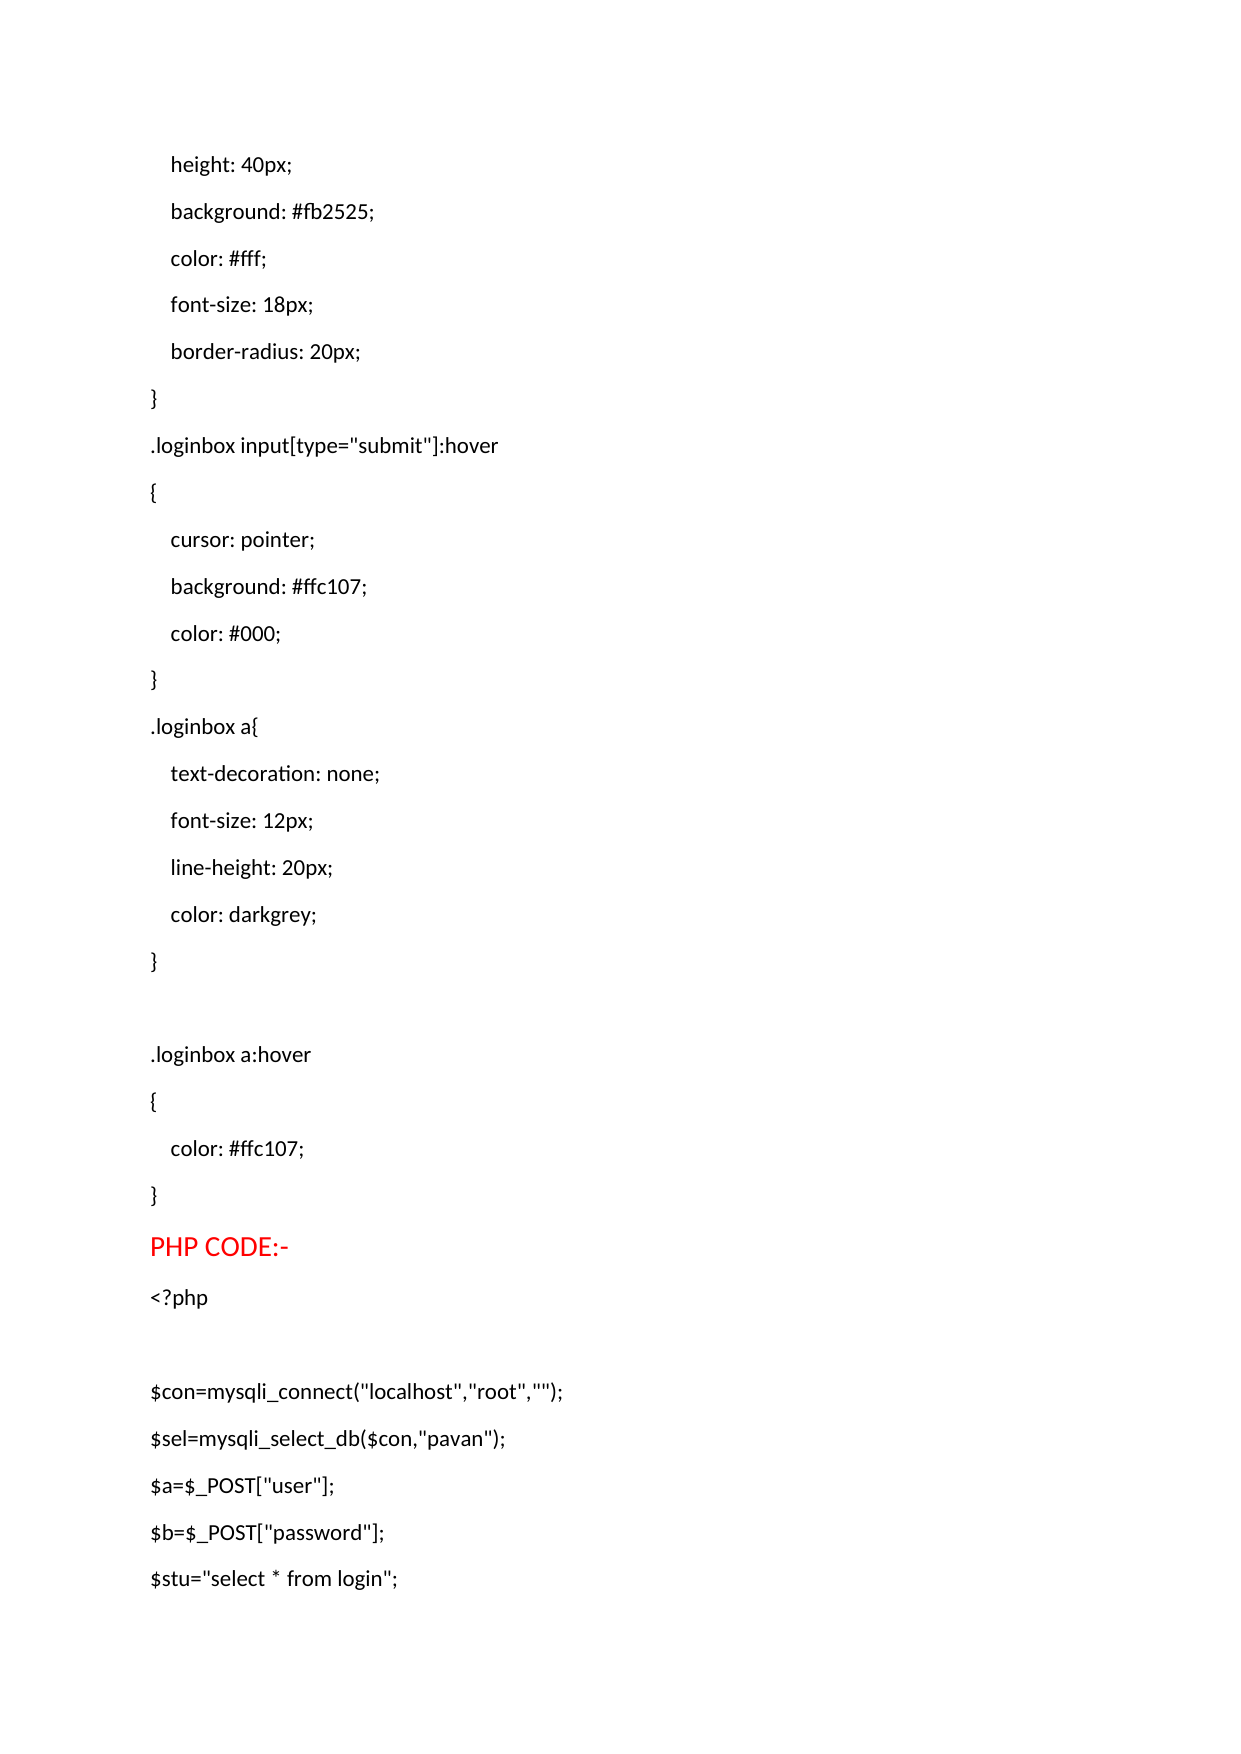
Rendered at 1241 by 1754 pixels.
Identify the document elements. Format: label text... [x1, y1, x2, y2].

text background: #ffc107; [150, 572, 1090, 600]
text .loginbox a{ [150, 712, 1090, 741]
text color: #000; [150, 619, 1090, 647]
text text-decoration: none; [150, 759, 1090, 787]
text PHP CODE:- [150, 1228, 1090, 1264]
text background: #fb2525; [150, 197, 1090, 225]
text { [150, 478, 1090, 506]
text } [150, 666, 1090, 694]
text $con=mysqli_connect("localhost","root",""); [150, 1377, 1090, 1405]
text line-height: 20px; [150, 853, 1090, 881]
text border-radius: 20px; [150, 337, 1090, 366]
text font-size: 18px; [150, 291, 1090, 319]
text font-size: 12px; [150, 806, 1090, 834]
text .loginbox a:hover [150, 1041, 1090, 1069]
text cursor: pointer; [150, 525, 1090, 553]
text height: 40px; [150, 150, 1090, 178]
text $a=$_POST["user"]; [150, 1471, 1090, 1499]
text $stu="select * from login"; [150, 1564, 1090, 1592]
text } [150, 384, 1090, 412]
text } [150, 1181, 1090, 1209]
text <?php [150, 1283, 1090, 1311]
text $sel=mysqli_select_db($con,"pavan"); [150, 1424, 1090, 1452]
text } [150, 947, 1090, 975]
text color: #ffc107; [150, 1134, 1090, 1162]
text .loginbox input[type="submit"]:hover [150, 431, 1090, 459]
text $b=$_POST["password"]; [150, 1518, 1090, 1546]
text { [150, 1087, 1090, 1116]
text color: #fff; [150, 244, 1090, 272]
text color: darkgrey; [150, 900, 1090, 928]
